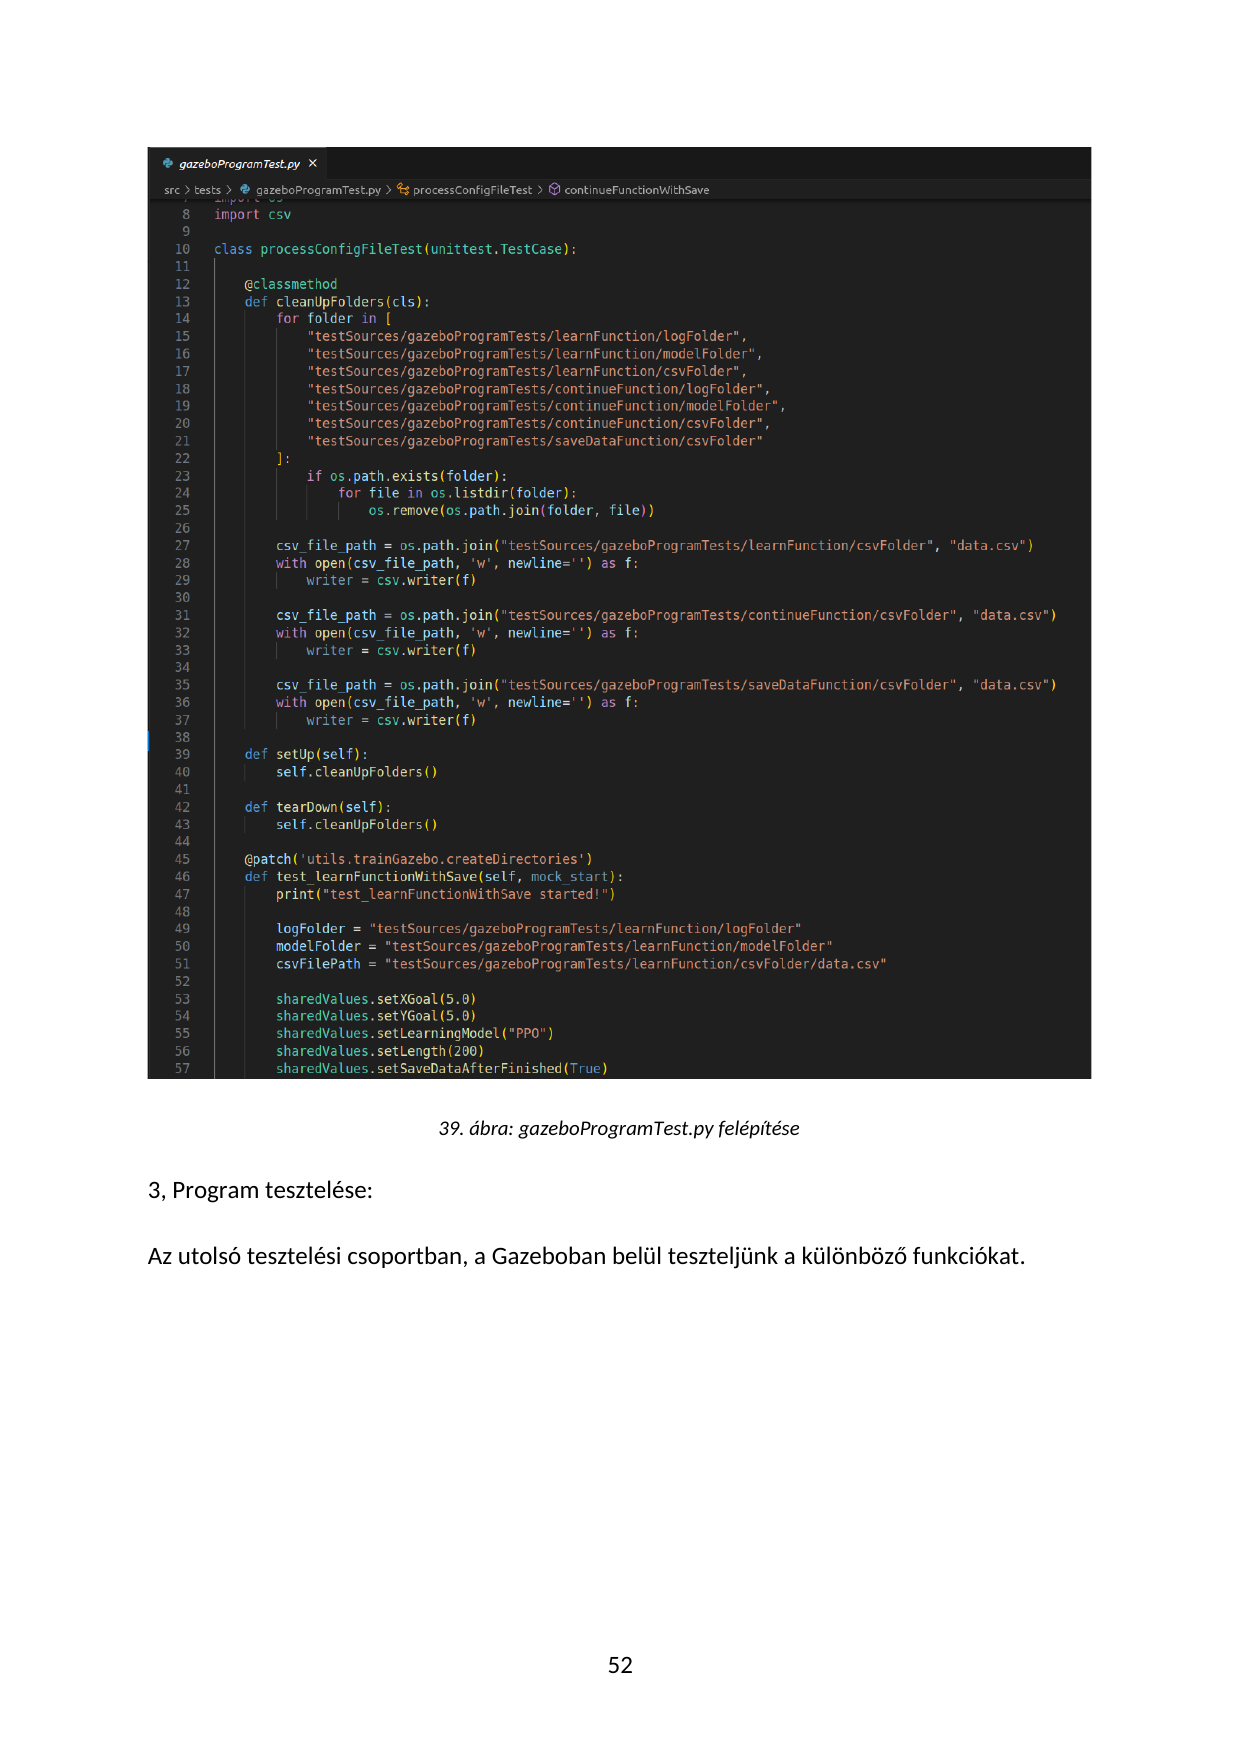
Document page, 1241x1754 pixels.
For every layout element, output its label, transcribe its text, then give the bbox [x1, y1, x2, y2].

picture [147, 147, 1092, 1079]
text 39. ábra: gazeboProgramTest.py felépítése [148, 1115, 1092, 1140]
text 3, Program tesztelése: [148, 1174, 1092, 1204]
text Az utolsó tesztelési csoportban, a Gazeboban belül teszteljünk a különböző funkciókat. [148, 1241, 1092, 1271]
